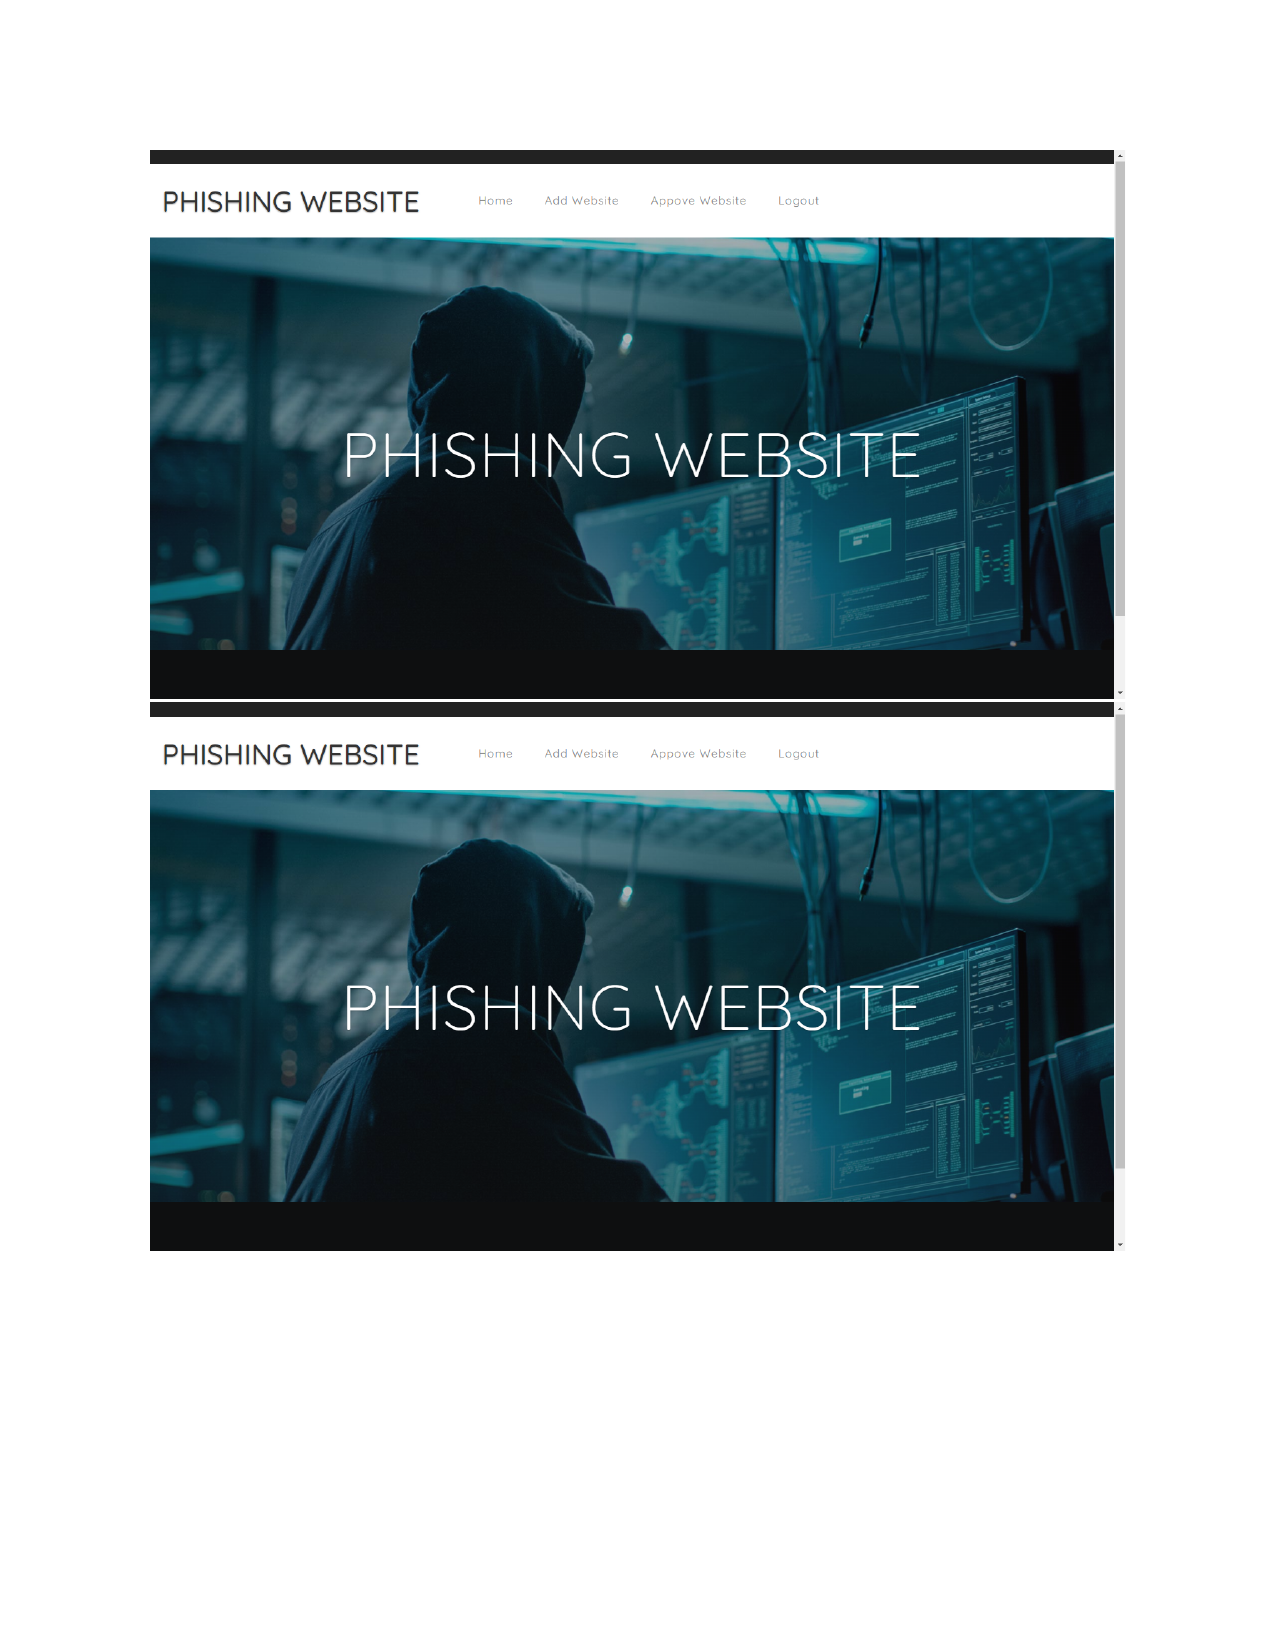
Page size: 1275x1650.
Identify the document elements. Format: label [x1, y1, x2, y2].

picture [150, 702, 1125, 1251]
picture [150, 150, 1125, 699]
